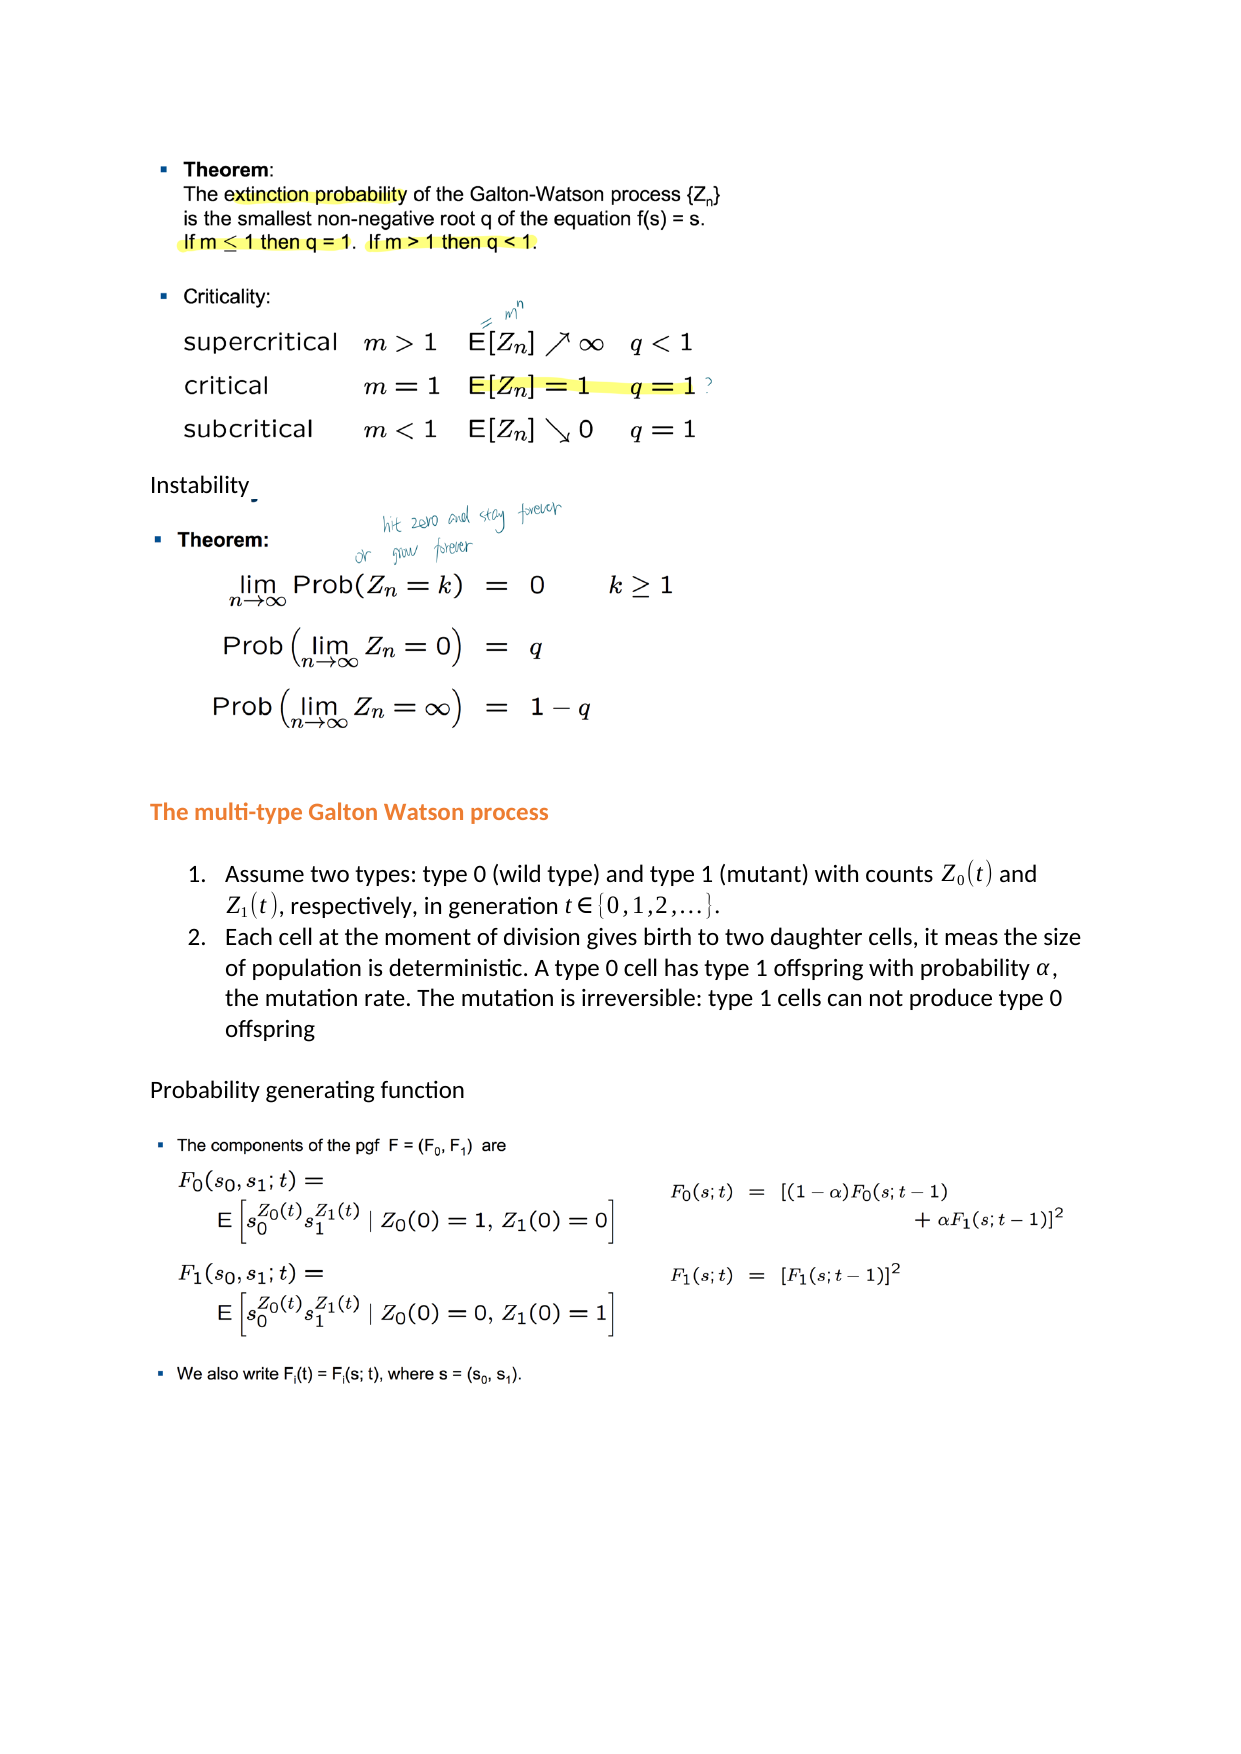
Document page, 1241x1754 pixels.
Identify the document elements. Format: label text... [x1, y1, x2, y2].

list Assume two types: type 0 (wild type) and type 1 (mutant) with counts and , respectively, in generation [187, 858, 1090, 922]
list Each cell at the moment of division gives birth to two daughter cells, it meas the size of population is deterministic. A type 0 cell has type 1 offspring with probability , the mutation rate. The mutation is irreversible: type 1 cells can not produce type 0 offspring [187, 922, 1090, 1044]
text Instability [150, 469, 1090, 499]
picture [150, 499, 675, 736]
picture [663, 1165, 1067, 1303]
list Probability generating function [150, 1074, 1090, 1105]
picture [150, 150, 733, 469]
picture [150, 1135, 627, 1388]
text The multi-type Galton Watson process [150, 797, 1090, 827]
